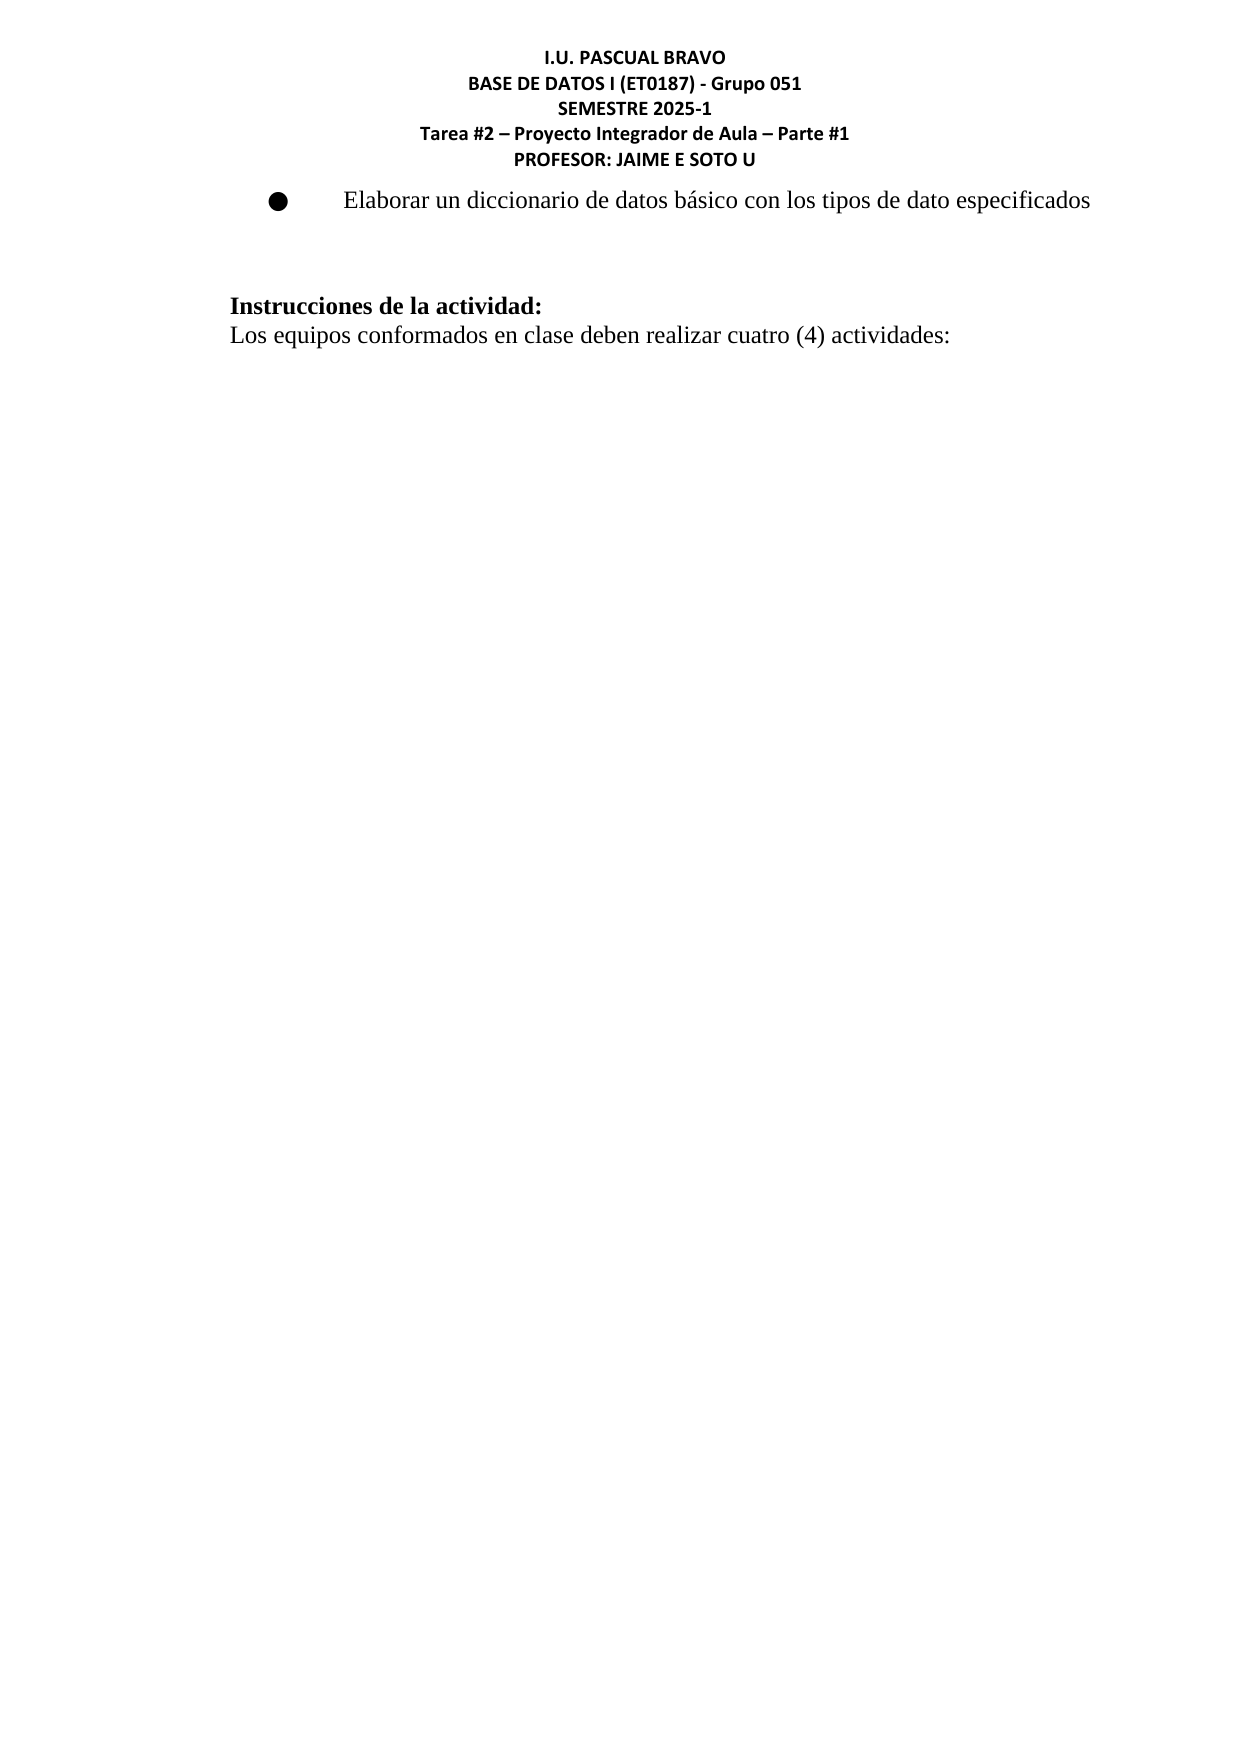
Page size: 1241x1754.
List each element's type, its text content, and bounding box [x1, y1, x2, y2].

text Los equipos conformados en clase deben realizar cuatro (4) actividades: [156, 320, 1152, 349]
list Elaborar un diccionario de datos básico con los tipos de dato especificados [193, 171, 1152, 223]
text Instrucciones de la actividad: [156, 291, 1152, 320]
